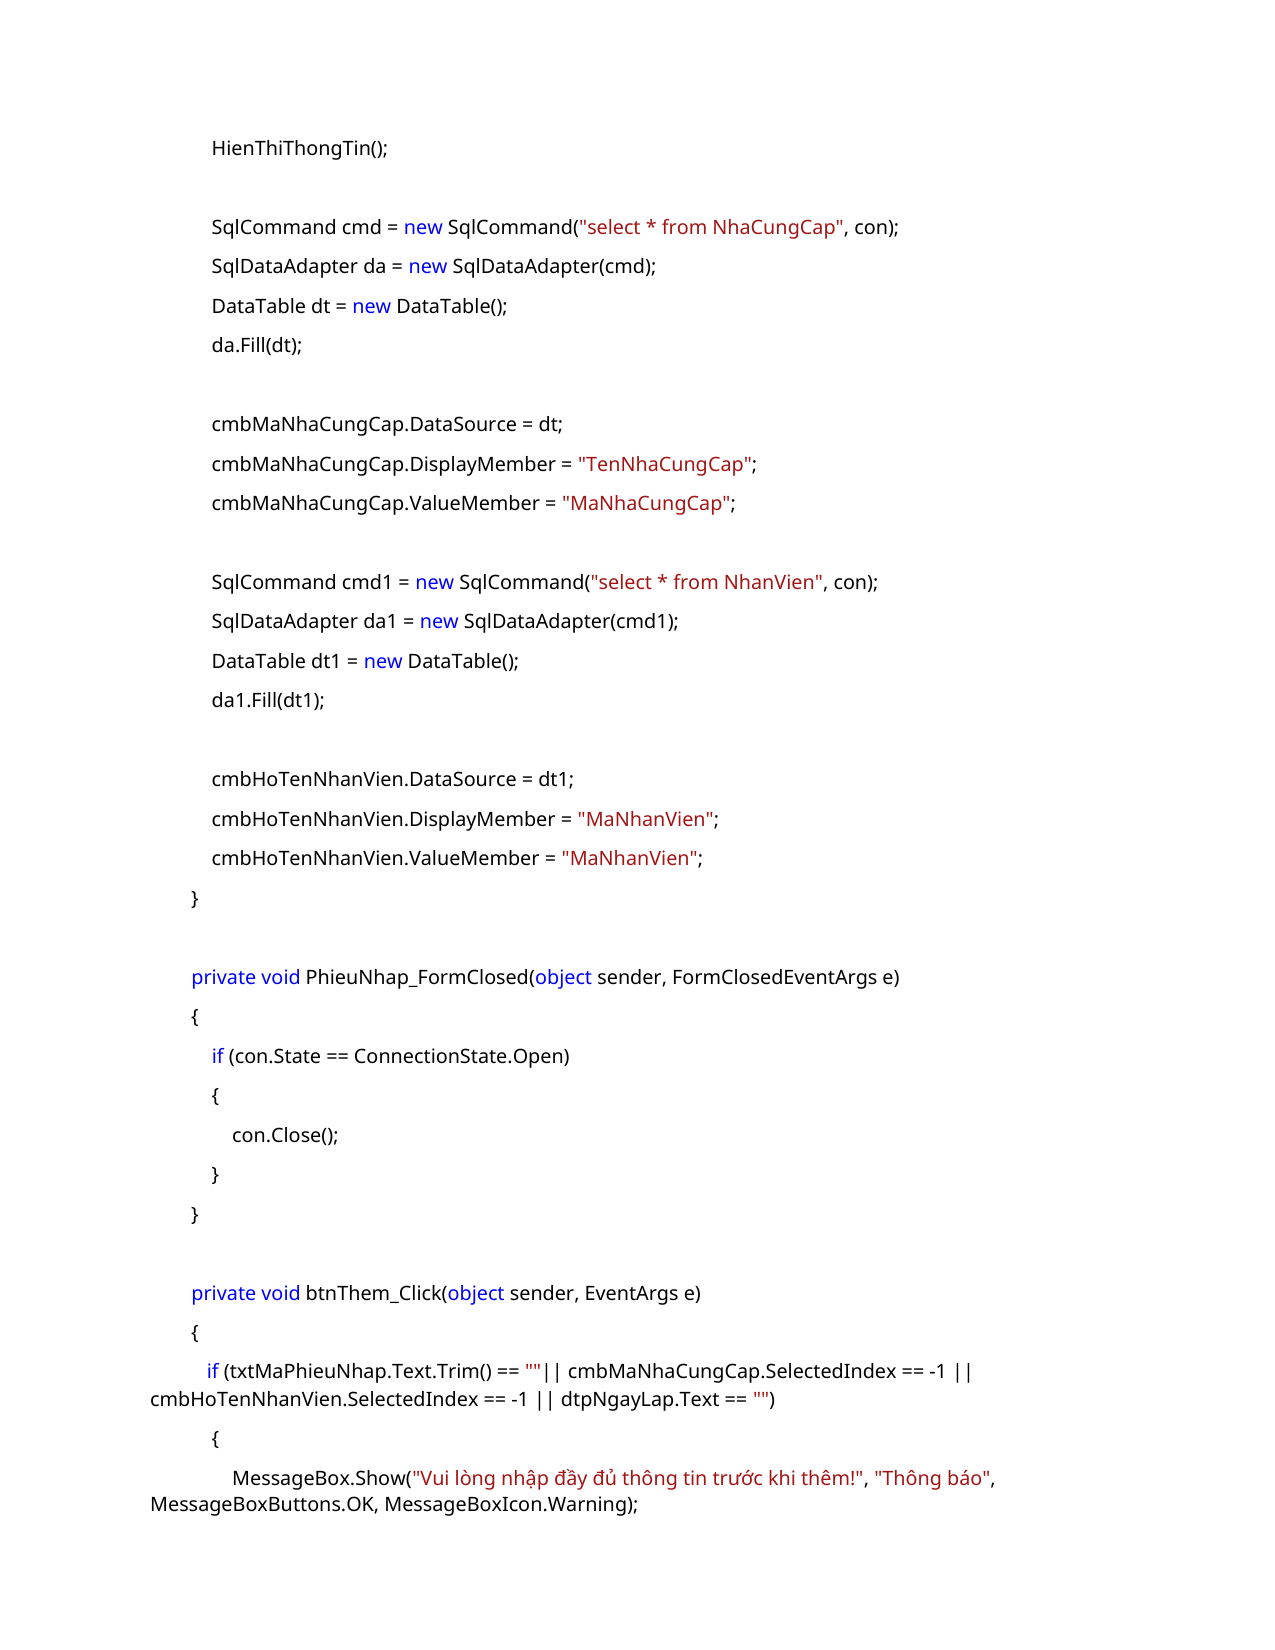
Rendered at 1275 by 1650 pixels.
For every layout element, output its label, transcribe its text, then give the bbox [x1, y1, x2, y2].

text DataTable dt1 = new DataTable(); [150, 647, 1125, 674]
text } [150, 1160, 1125, 1187]
text SqlCommand cmd1 = new SqlCommand("select * from NhanVien", con); [150, 568, 1125, 595]
text { [150, 1002, 1125, 1029]
text { [150, 1081, 1125, 1108]
text cmbMaNhaCungCap.DisplayMember = "TenNhaCungCap"; [150, 450, 1125, 477]
text MessageBox.Show("Vui lòng nhập đầy đủ thông tin trước khi thêm!", "Thông báo", MessageBoxButtons.OK, MessageBoxIcon.Warning); [150, 1464, 1125, 1518]
text da1.Fill(dt1); [150, 687, 1125, 714]
text cmbHoTenNhanVien.DisplayMember = "MaNhanVien"; [150, 805, 1125, 832]
text cmbHoTenNhanVien.ValueMember = "MaNhanVien"; [150, 844, 1125, 872]
text SqlDataAdapter da = new SqlDataAdapter(cmd); [150, 252, 1125, 279]
text { [150, 1424, 1125, 1451]
text } [150, 884, 1125, 911]
text if (txtMaPhieuNhap.Text.Trim() == ""|| cmbMaNhaCungCap.SelectedIndex == -1 || cmbHoTenNhanVien.SelectedIndex == -1 || dtpNgayLap.Text == "") [150, 1358, 1125, 1412]
text da.Fill(dt); [150, 331, 1125, 358]
text { [150, 1318, 1125, 1345]
text cmbMaNhaCungCap.DataSource = dt; [150, 410, 1125, 437]
text private void btnThem_Click(object sender, EventArgs e) [150, 1279, 1125, 1306]
text con.Close(); [150, 1121, 1125, 1148]
text cmbMaNhaCungCap.ValueMember = "MaNhaCungCap"; [150, 489, 1125, 516]
text } [150, 1200, 1125, 1227]
text SqlDataAdapter da1 = new SqlDataAdapter(cmd1); [150, 608, 1125, 635]
text SqlCommand cmd = new SqlCommand("select * from NhaCungCap", con); [150, 213, 1125, 240]
text HienThiThongTin(); [150, 134, 1125, 161]
text if (con.State == ConnectionState.Open) [150, 1042, 1125, 1069]
text private void PhieuNhap_FormClosed(object sender, FormClosedEventArgs e) [150, 963, 1125, 990]
text DataTable dt = new DataTable(); [150, 292, 1125, 319]
text cmbHoTenNhanVien.DataSource = dt1; [150, 766, 1125, 793]
